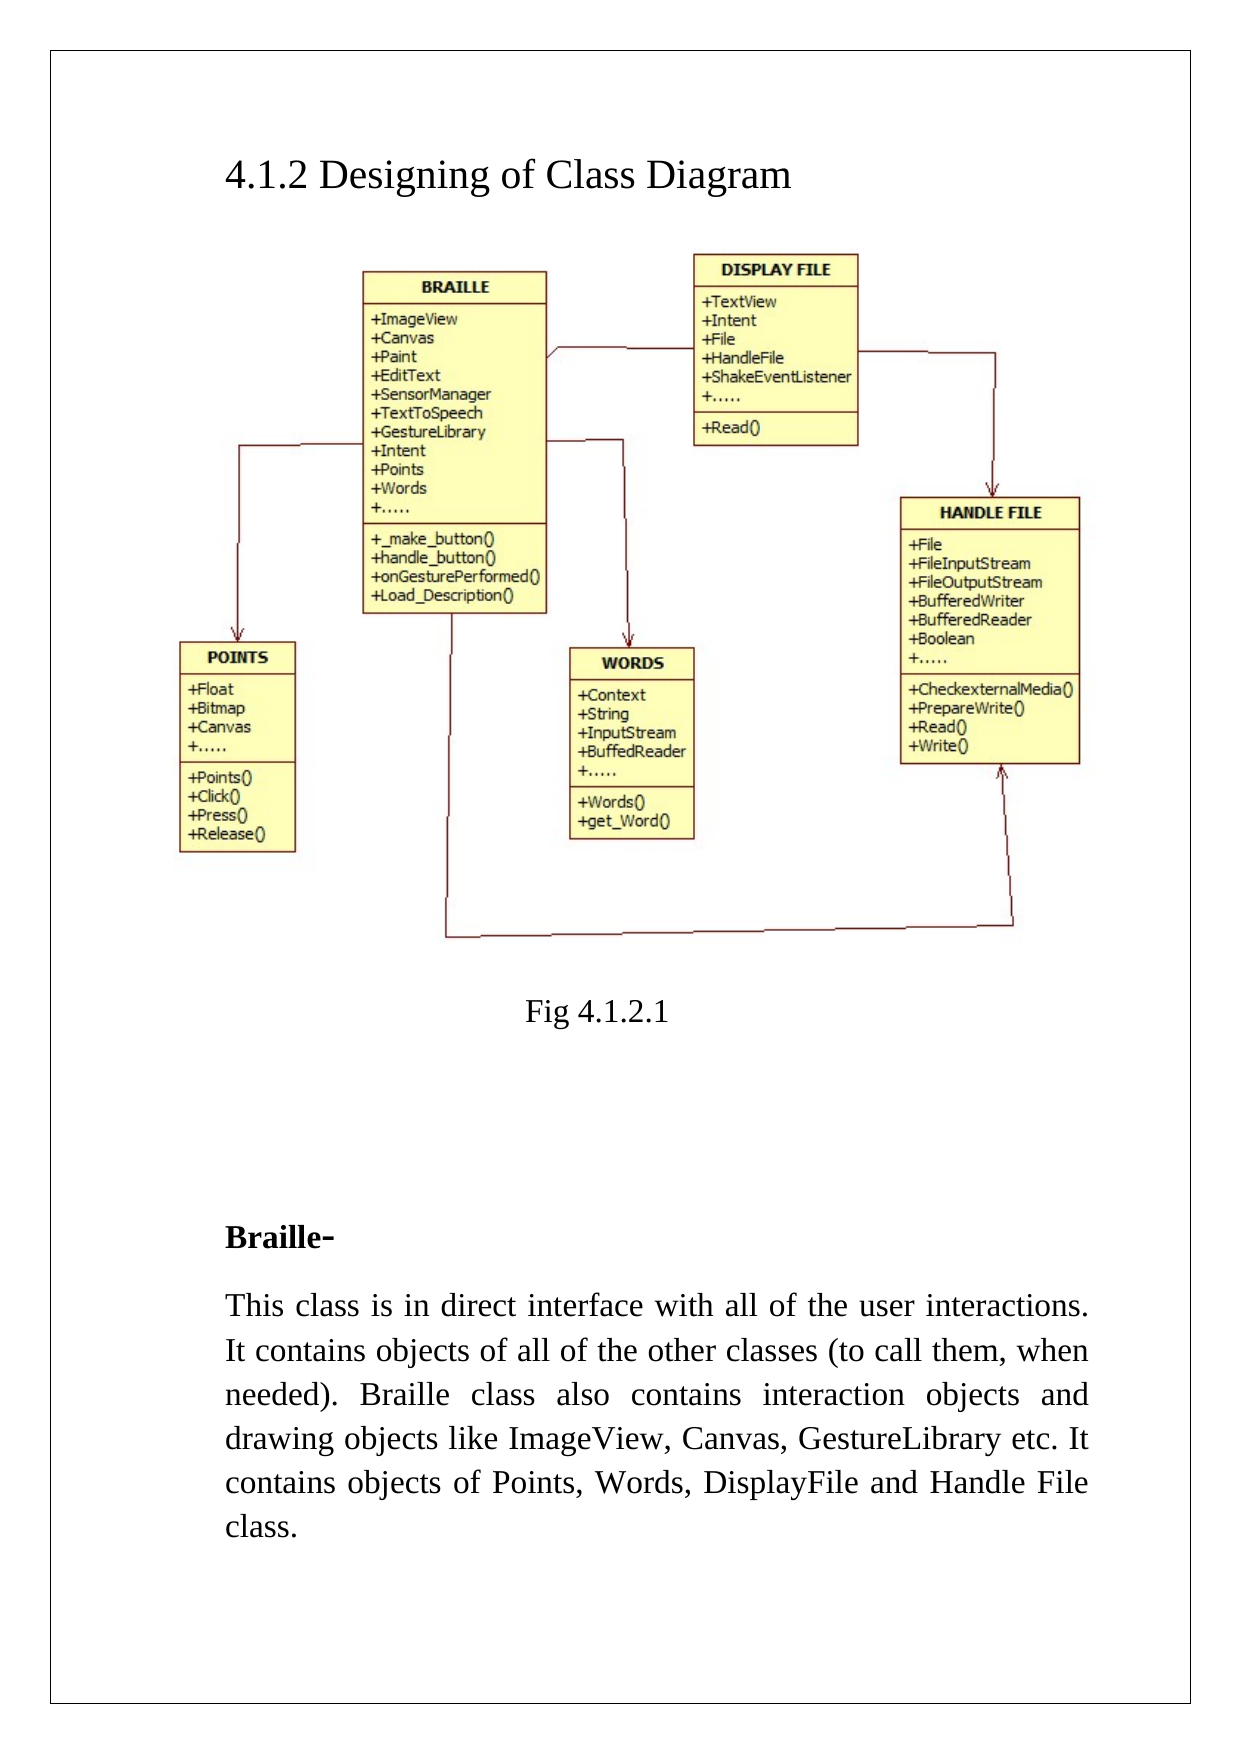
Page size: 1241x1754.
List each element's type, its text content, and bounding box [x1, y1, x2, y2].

text This class is in direct interface with all of the user interactions. It contains objects of all of the other classes (to call them, when needed). Braille class also contains interaction objects and drawing objects like ImageView, Canvas, GestureLibrary etc. It contains objects of Points, Words, DisplayFile and Handle File class. [225, 1286, 1090, 1544]
text Braille- [150, 1210, 1090, 1258]
text 4.1.2 Designing of Class Diagram [150, 150, 1090, 198]
text Fig 4.1.2.1 [150, 992, 1090, 1030]
picture [150, 226, 1110, 967]
